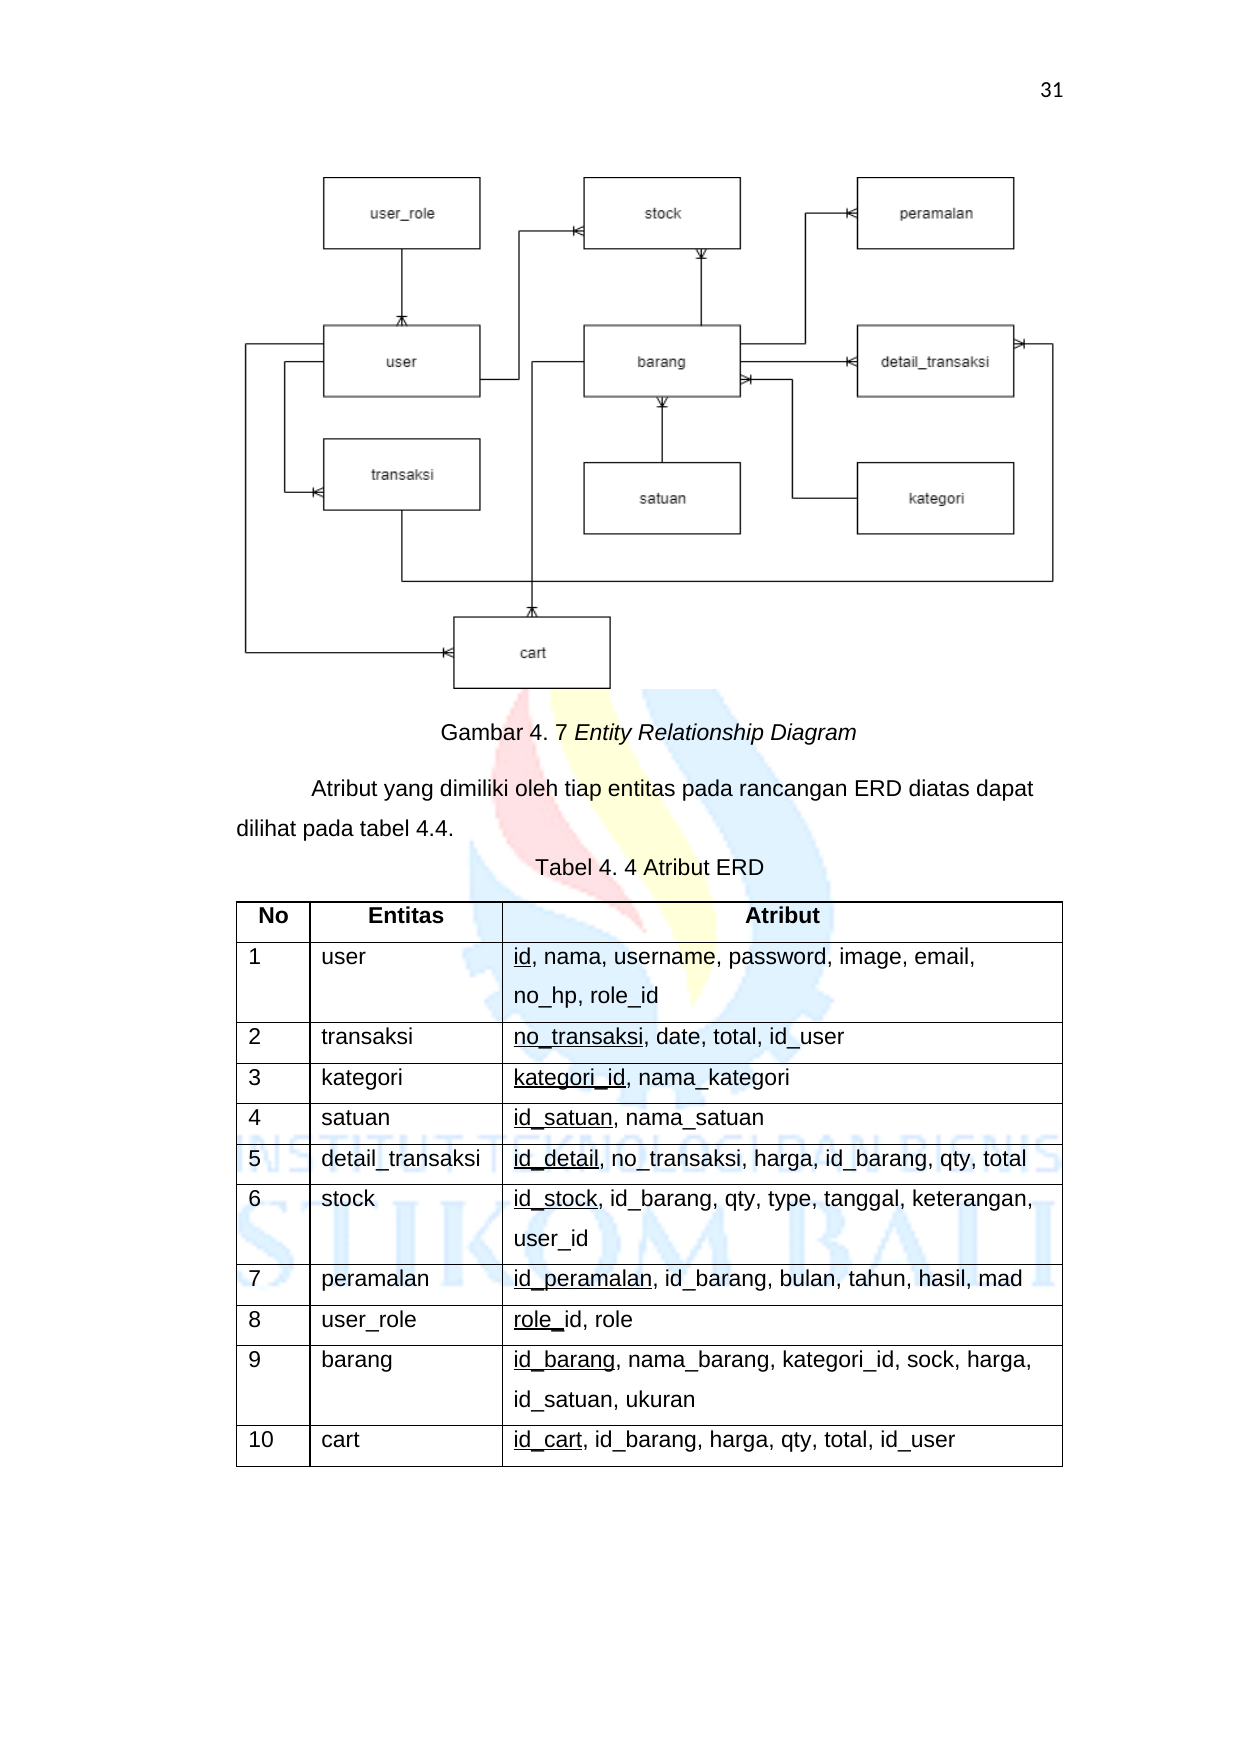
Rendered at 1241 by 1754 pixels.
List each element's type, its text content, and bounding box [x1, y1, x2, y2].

table_header Entitas [311, 903, 502, 942]
table_cell 8 [237, 1306, 309, 1345]
table_cell id_barang, nama_barang, kategori_id, sock, harga, id_satuan, ukuran [503, 1346, 1062, 1425]
table_cell transaksi [311, 1023, 502, 1062]
table_cell 9 [237, 1346, 309, 1425]
table_cell user_role [311, 1306, 502, 1345]
table_cell id_satuan, nama_satuan [503, 1104, 1062, 1143]
table_cell id, nama, username, password, image, email, no_hp, role_id [503, 943, 1062, 1022]
text Atribut yang dimiliki oleh tiap entitas pada rancangan ERD diatas dapat dilihat pada tabel 4.4. [236, 775, 1063, 841]
table_cell barang [311, 1346, 502, 1425]
table_cell no_transaksi, date, total, id_user [503, 1023, 1062, 1062]
table_cell id_stock, id_barang, qty, type, tanggal, keterangan, user_id [503, 1185, 1062, 1264]
table_cell 5 [237, 1145, 309, 1184]
table_cell detail_transaksi [311, 1145, 502, 1184]
table_header Atribut [503, 903, 1062, 942]
table_cell 2 [237, 1023, 309, 1062]
table_cell id_cart, id_barang, harga, qty, total, id_user [503, 1426, 1062, 1466]
table_cell 4 [237, 1104, 309, 1143]
table_cell id_peramalan, id_barang, bulan, tahun, hasil, mad [503, 1265, 1062, 1304]
table_cell peramalan [311, 1265, 502, 1304]
table_cell 6 [237, 1185, 309, 1264]
table_cell role_id, role [503, 1306, 1062, 1345]
table_cell 10 [237, 1426, 309, 1466]
text Tabel 4. 4 Atribut ERD [236, 854, 1063, 881]
table_cell satuan [311, 1104, 502, 1143]
table_cell 7 [237, 1265, 309, 1304]
table_cell kategori [311, 1064, 502, 1103]
table_cell 1 [237, 943, 309, 1022]
table_cell kategori_id, nama_kategori [503, 1064, 1062, 1103]
picture [236, 177, 1063, 689]
table_cell cart [311, 1426, 502, 1466]
table_cell user [311, 943, 502, 1022]
table_cell id_detail, no_transaksi, harga, id_barang, qty, total [503, 1145, 1062, 1184]
table_cell 3 [237, 1064, 309, 1103]
table_cell stock [311, 1185, 502, 1264]
table_header No [237, 903, 309, 942]
text Gambar 4. 7 Entity Relationship Diagram [236, 719, 1063, 745]
